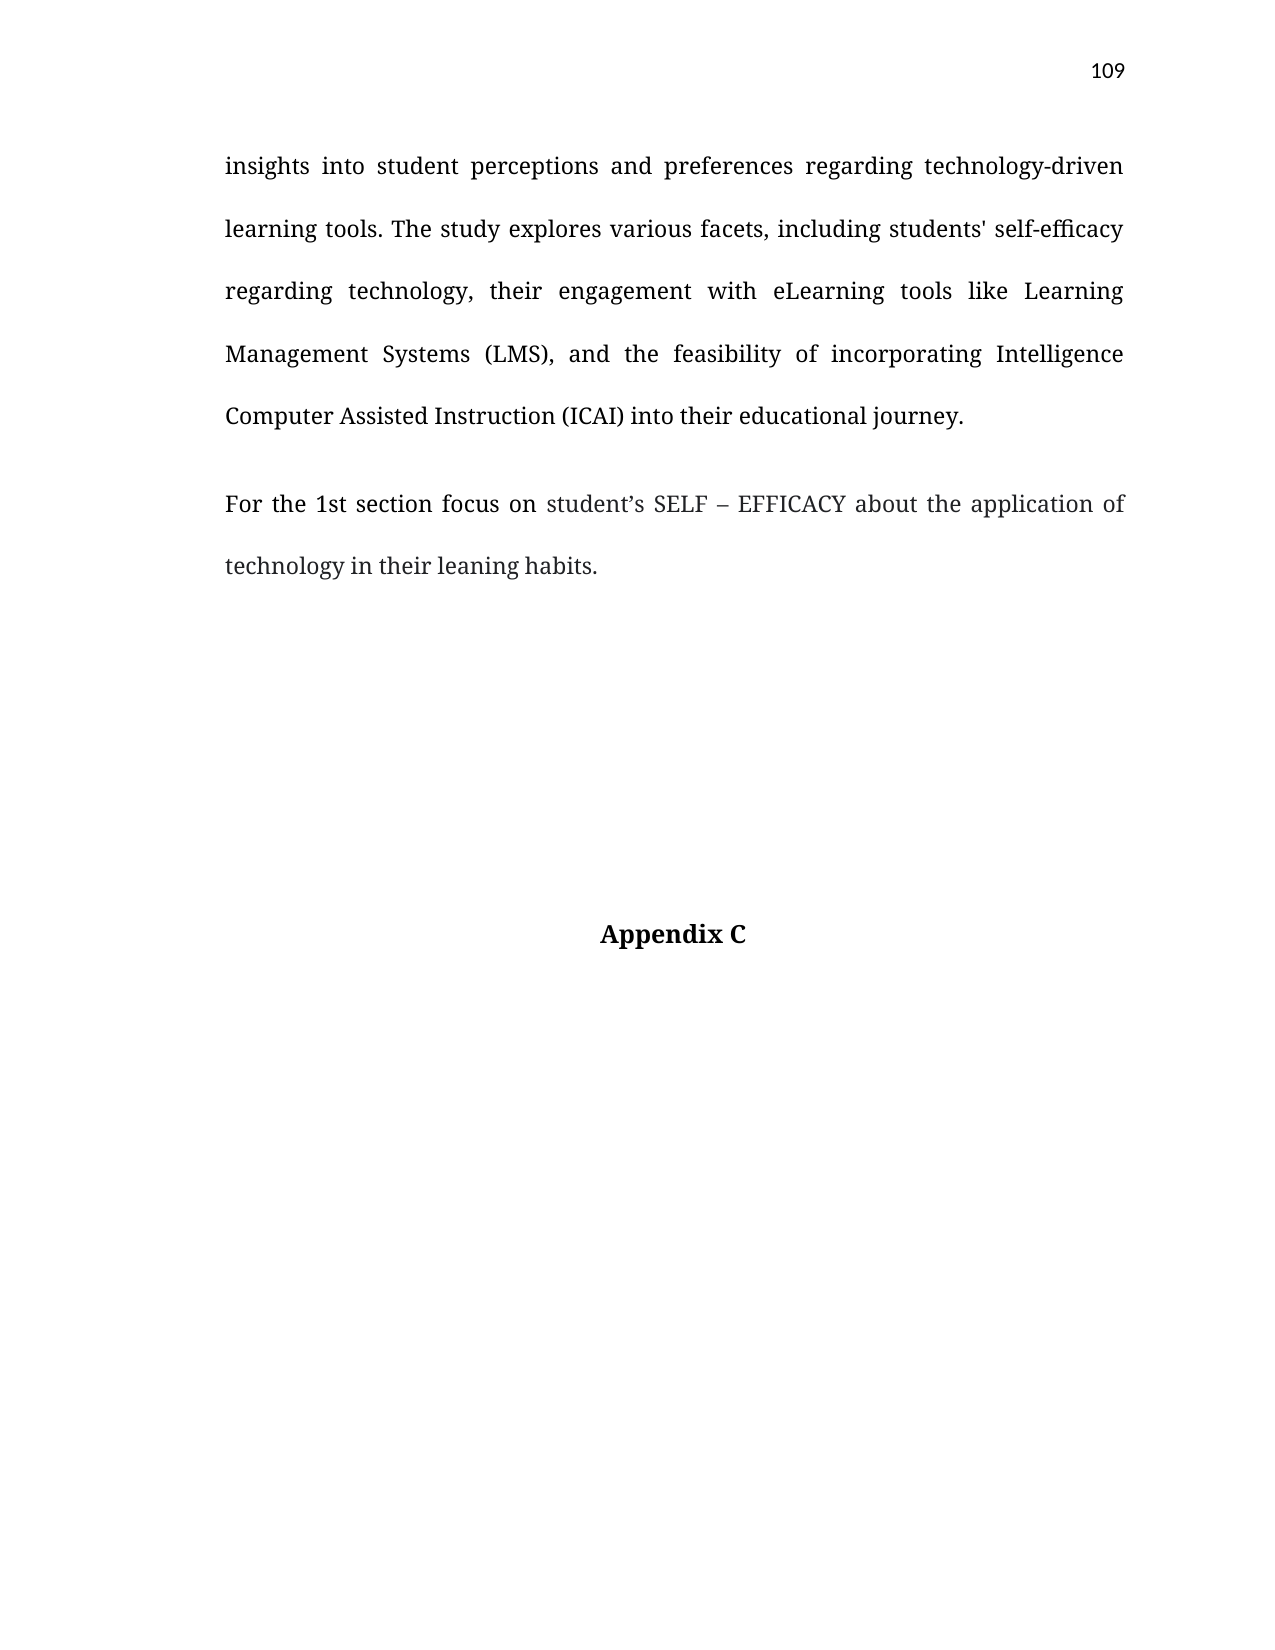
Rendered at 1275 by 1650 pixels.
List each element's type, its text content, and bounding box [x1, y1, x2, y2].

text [225, 150, 1125, 431]
subtitle Appendix C [525, 917, 1125, 951]
text For the 1st section focus on student’s SELF – EFFICACY about the application of technology in their leaning habits. [225, 487, 1125, 581]
